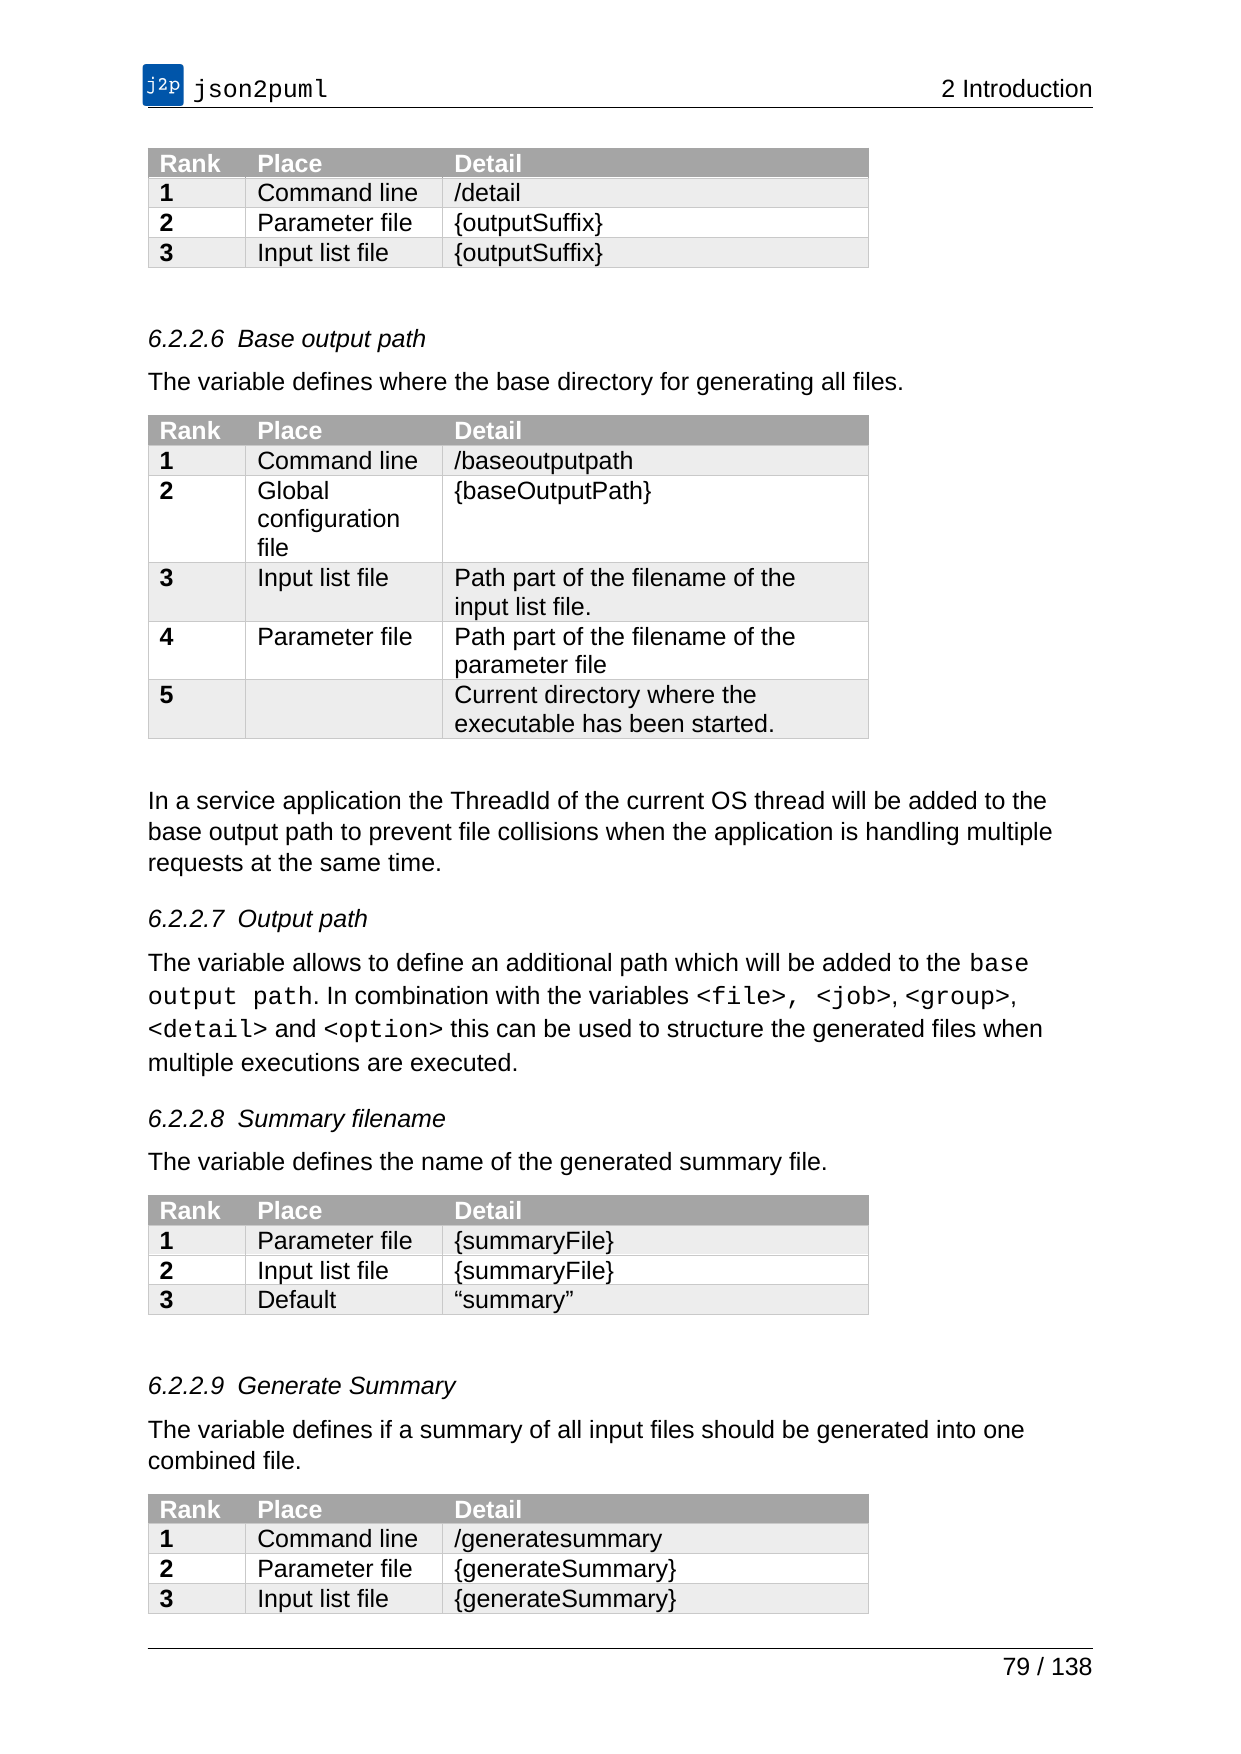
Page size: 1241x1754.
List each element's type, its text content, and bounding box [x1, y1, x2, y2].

table_header Rank [149, 149, 245, 177]
table_cell Parameter file [246, 1554, 442, 1583]
text In a service application the ThreadId of the current OS thread will be added to the base output path to prevent file collisions when the application is handling multiple requests at the same time. [148, 786, 1093, 877]
table_header Place [246, 1196, 442, 1225]
table_cell {summaryFile} [443, 1256, 868, 1284]
table_cell Parameter file [246, 622, 442, 679]
table_cell 3 [149, 1285, 245, 1314]
table_header Rank [149, 1495, 245, 1523]
table_header Place [246, 416, 442, 445]
table_cell Input list file [246, 563, 442, 621]
table_header Detail [443, 1196, 868, 1225]
table_cell 1 [149, 1226, 245, 1254]
table_header Rank [149, 416, 245, 445]
table_cell {baseOutputPath} [443, 476, 868, 562]
table_cell Input list file [246, 1256, 442, 1284]
table_cell Command line [246, 179, 442, 207]
text The variable defines if a summary of all input files should be generated into one combined file. [148, 1415, 1093, 1474]
table_header Rank [149, 1196, 245, 1225]
table_cell 3 [149, 563, 245, 621]
table_cell {generateSummary} [443, 1584, 868, 1613]
table_cell [246, 680, 442, 738]
table_cell /baseoutputpath [443, 446, 868, 475]
subtitle Base output path [148, 324, 1093, 353]
table_header Detail [443, 416, 868, 445]
subtitle Output path [148, 904, 1093, 933]
table_cell Input list file [246, 1584, 442, 1613]
text The variable defines where the base directory for generating all files. [148, 367, 1093, 396]
table_cell Default [246, 1285, 442, 1314]
table_cell Command line [246, 1524, 442, 1553]
table_cell Parameter file [246, 208, 442, 237]
table_cell {generateSummary} [443, 1554, 868, 1583]
table_header Place [246, 149, 442, 177]
table_cell 1 [149, 1524, 245, 1553]
text The variable defines the name of the generated summary file. [148, 1147, 1093, 1176]
table_cell /generatesummary [443, 1524, 868, 1553]
table_cell Command line [246, 446, 442, 475]
table_cell 3 [149, 1584, 245, 1613]
subtitle Generate Summary [148, 1371, 1093, 1400]
table_cell Input list file [246, 238, 442, 267]
table_cell “summary” [443, 1285, 868, 1314]
table_cell 4 [149, 622, 245, 679]
table_cell {outputSuffix} [443, 208, 868, 237]
table_cell Path part of the filename of the input list file. [443, 563, 868, 621]
subtitle Summary filename [148, 1104, 1093, 1132]
table_cell Path part of the filename of the parameter file [443, 622, 868, 679]
table_cell 5 [149, 680, 245, 738]
table_header Detail [443, 1495, 868, 1523]
table_cell 2 [149, 1256, 245, 1284]
table_cell 3 [149, 238, 245, 267]
table_cell 2 [149, 208, 245, 237]
table_cell 2 [149, 476, 245, 562]
table_header Detail [443, 149, 868, 177]
text The variable allows to define an additional path which will be added to the base output path. In combination with the variables <file>, <job>, <group>, <detail> and <option> this can be used to structure the generated files when multiple executions are executed. [148, 948, 1093, 1076]
table_cell /detail [443, 179, 868, 207]
table_cell {summaryFile} [443, 1226, 868, 1254]
table_cell 1 [149, 179, 245, 207]
table_cell Global configuration file [246, 476, 442, 562]
table_cell Current directory where the executable has been started. [443, 680, 868, 738]
table_header Place [246, 1495, 442, 1523]
table_cell Parameter file [246, 1226, 442, 1254]
table_cell 1 [149, 446, 245, 475]
table_cell 2 [149, 1554, 245, 1583]
table_cell {outputSuffix} [443, 238, 868, 267]
picture [142, 64, 184, 106]
